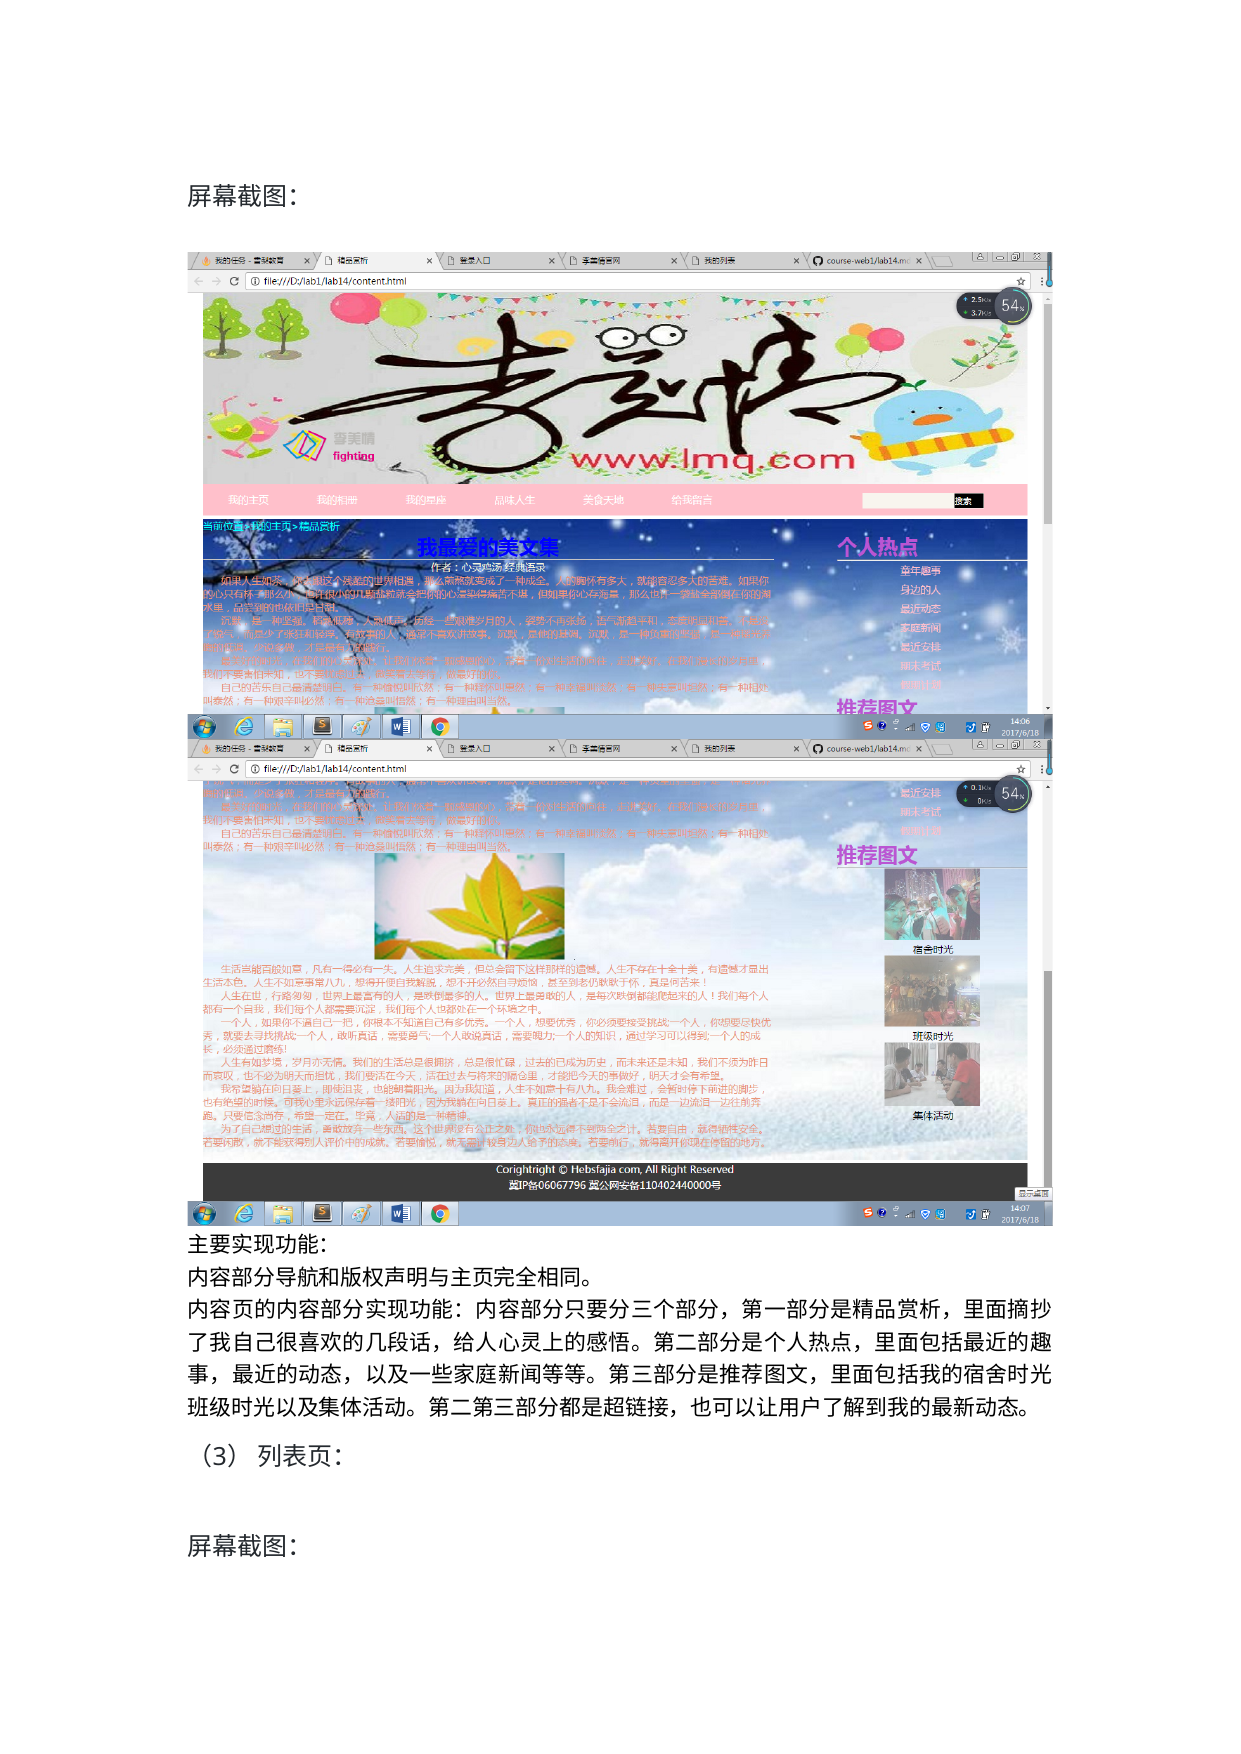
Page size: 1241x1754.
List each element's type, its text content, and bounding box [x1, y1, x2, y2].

text 屏幕截图： [187, 1512, 1053, 1577]
text （3） 列表页： [187, 1422, 1053, 1487]
text 内容部分导航和版权声明与主页完全相同。 [187, 1259, 1053, 1292]
text 内容页的内容部分实现功能：内容部分只要分三个部分，第一部分是精品赏析，里面摘抄了我自己很喜欢的几段话，给人心灵上的感悟。第二部分是个人热点，里面包括最近的趣事，最近的动态，以及一些家庭新闻等等。第三部分是推荐图文，里面包括我的宿舍时光，班级时光以及集体活动。第二第三部分都是超链接，也可以让用户了解到我的最新动态。 [187, 1292, 1053, 1422]
text 主要实现功能： [187, 1227, 1053, 1259]
picture [187, 252, 1053, 1226]
text 屏幕截图： [187, 162, 1053, 227]
